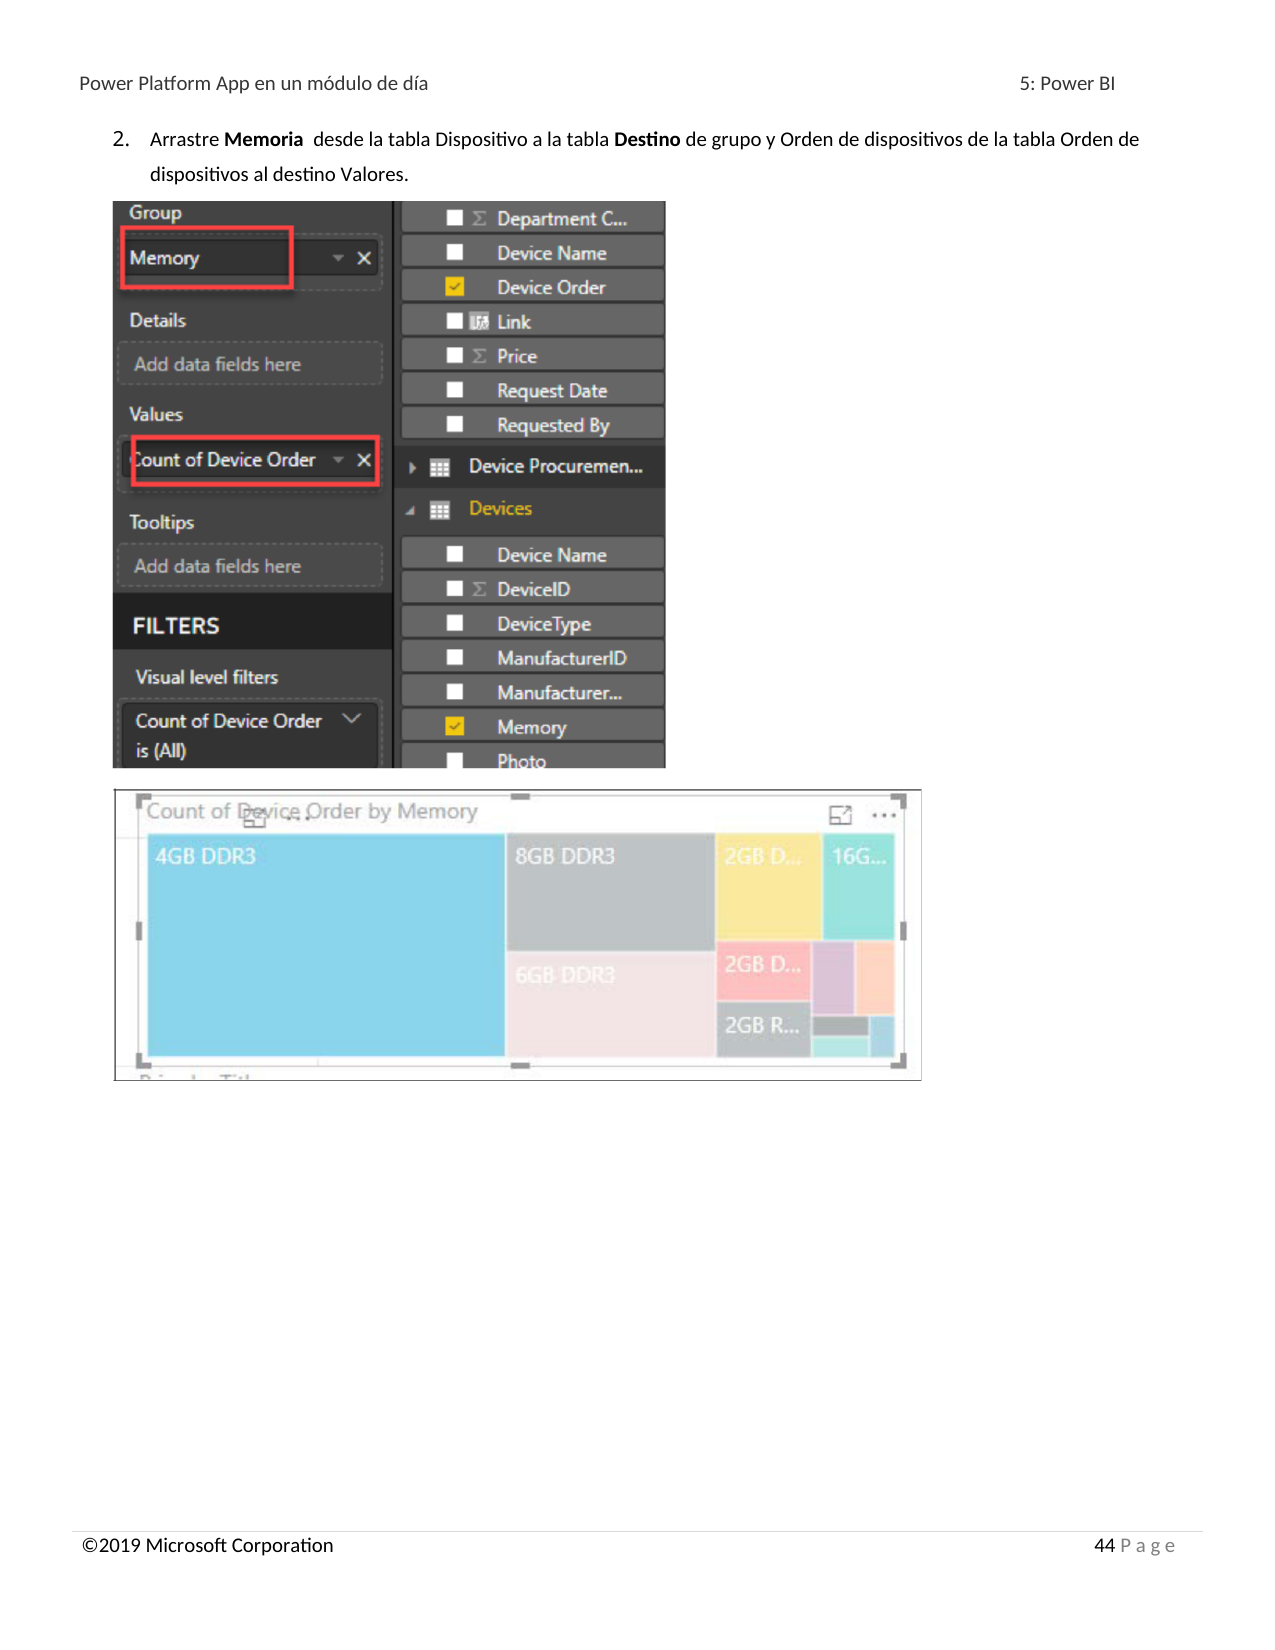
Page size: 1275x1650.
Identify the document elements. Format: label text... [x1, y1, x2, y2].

text Power Platform App en un módulo de día 5: Power BI [79, 71, 1198, 96]
text ©2019 Microsoft Corporation 44 P a g e [81, 1532, 1198, 1557]
list Arrastre Memoria desde la tabla Dispositivo a la tabla Destino de grupo y Orden de dispositivos de la tabla Orden de dispositivos al destino Valores. [112, 124, 1198, 186]
picture [112, 201, 922, 1081]
